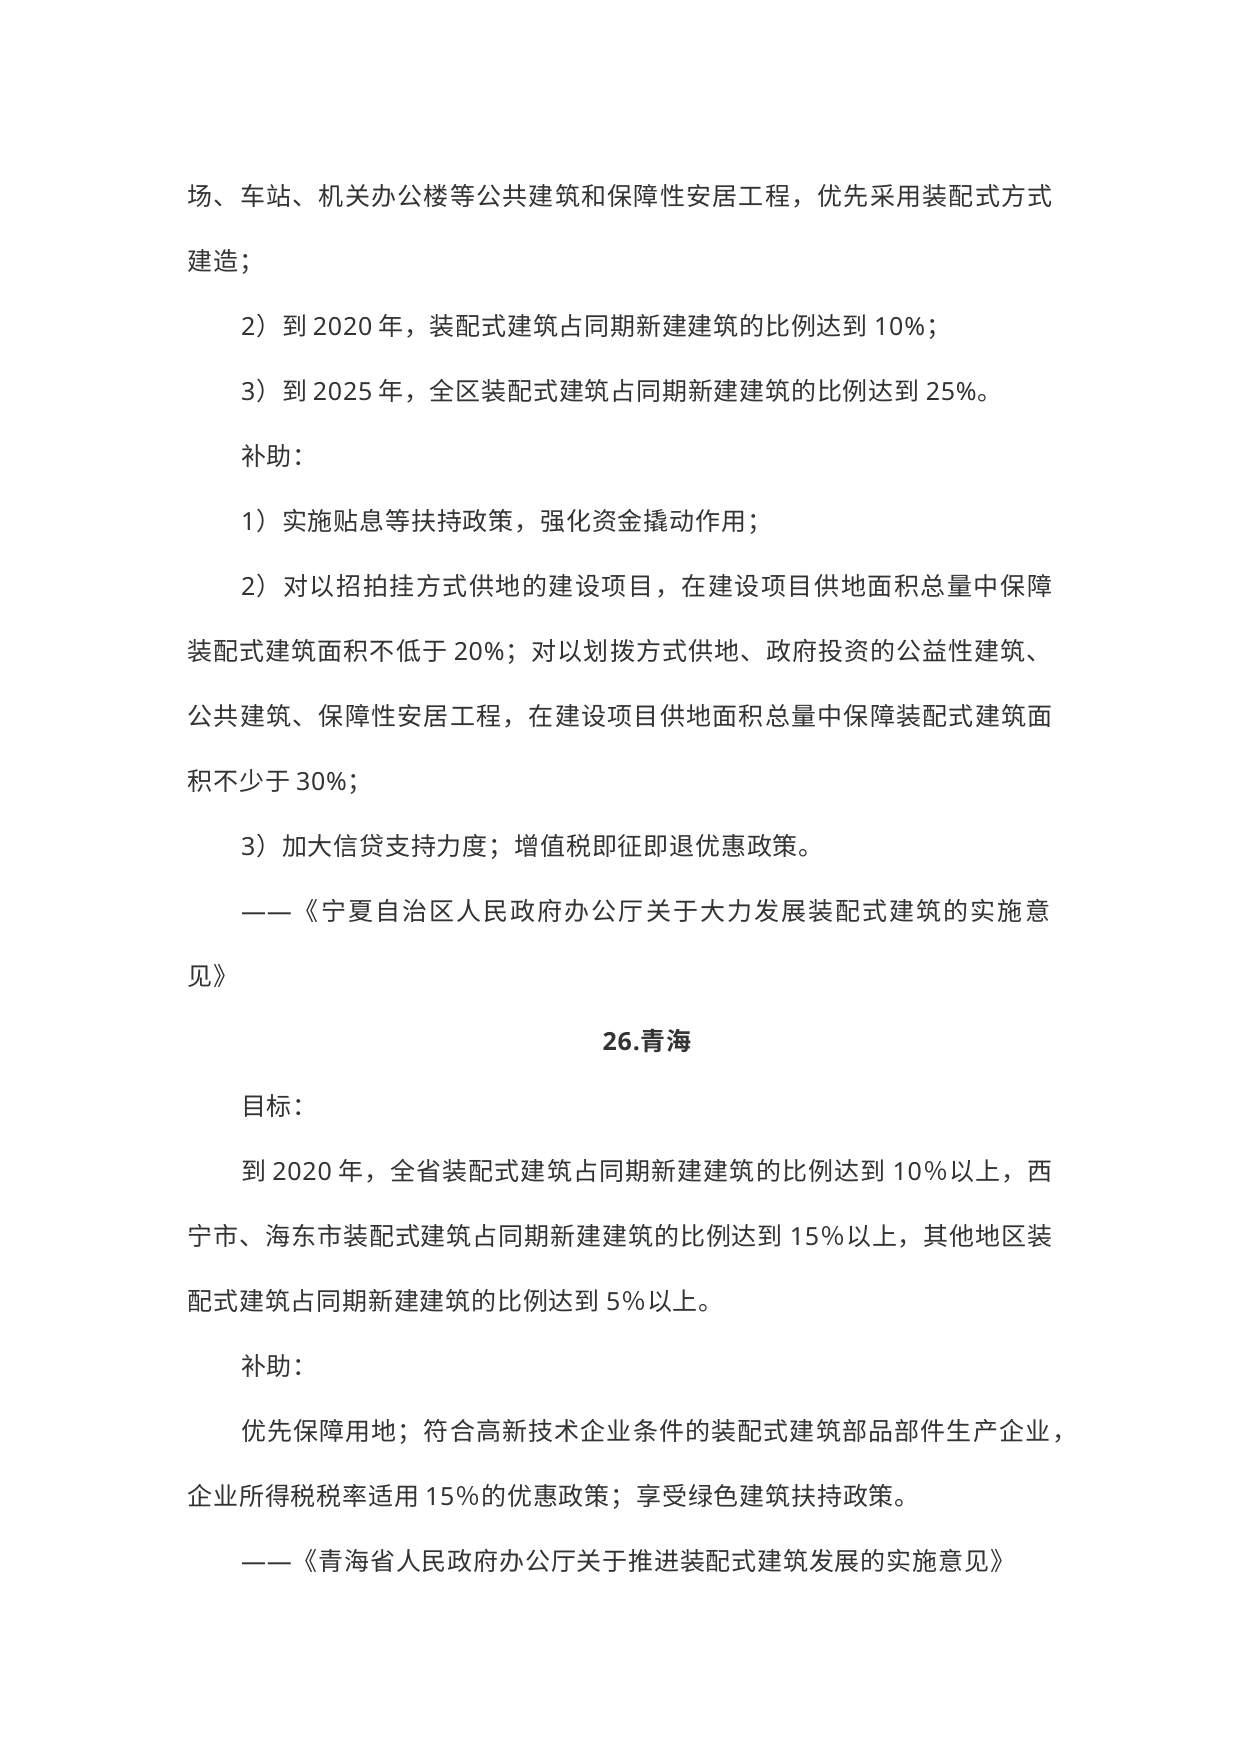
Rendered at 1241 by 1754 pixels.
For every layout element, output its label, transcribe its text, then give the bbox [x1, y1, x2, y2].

text 补助： [187, 1332, 1053, 1397]
text 3）到2025年，全区装配式建筑占同期新建建筑的比例达到25%。 [187, 357, 1053, 422]
text 补助： [187, 422, 1053, 487]
text 优先保障用地；符合高新技术企业条件的装配式建筑部品部件生产企业，企业所得税税率适用15％的优惠政策；享受绿色建筑扶持政策。 [187, 1397, 1053, 1527]
text ——《宁夏自治区人民政府办公厅关于大力发展装配式建筑的实施意见》 [187, 877, 1053, 1007]
text 到2020年，全省装配式建筑占同期新建建筑的比例达到10％以上，西宁市、海东市装配式建筑占同期新建建筑的比例达到15％以上，其他地区装配式建筑占同期新建建筑的比例达到5％以上。 [187, 1137, 1053, 1332]
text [187, 162, 1053, 292]
text 3）加大信贷支持力度；增值税即征即退优惠政策。 [187, 812, 1053, 877]
text 2）到2020年，装配式建筑占同期新建建筑的比例达到10%； [187, 292, 1053, 357]
text 2）对以招拍挂方式供地的建设项目，在建设项目供地面积总量中保障装配式建筑面积不低于20%；对以划拨方式供地、政府投资的公益性建筑、公共建筑、保障性安居工程，在建设项目供地面积总量中保障装配式建筑面积不少于30%； [187, 552, 1053, 812]
text 目标： [187, 1072, 1053, 1137]
text ——《青海省人民政府办公厅关于推进装配式建筑发展的实施意见》 [187, 1527, 1053, 1592]
text 26.青海 [187, 1007, 1053, 1072]
text 1）实施贴息等扶持政策，强化资金撬动作用； [187, 487, 1053, 552]
